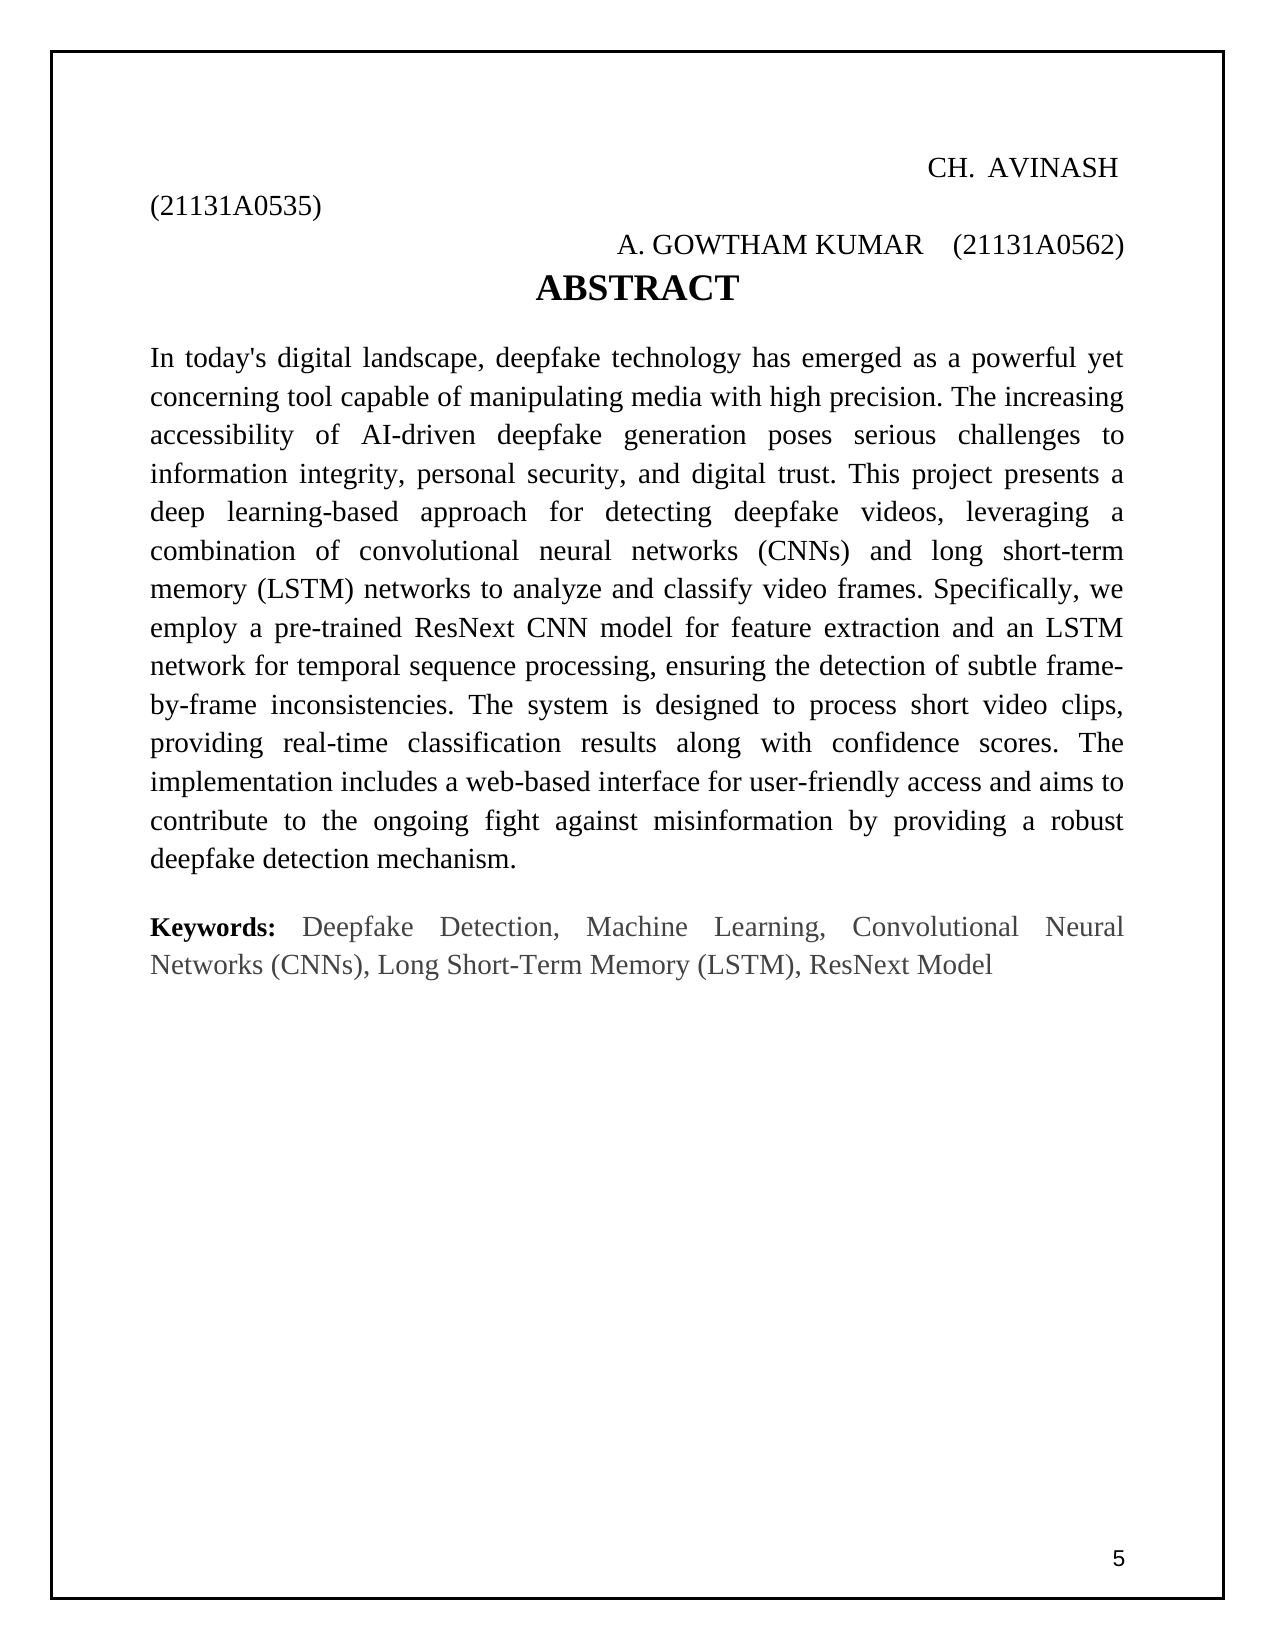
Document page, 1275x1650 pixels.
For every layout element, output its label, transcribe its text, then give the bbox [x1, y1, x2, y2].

text ABSTRACT [150, 266, 1125, 309]
subtitle Keywords: Deepfake Detection, Machine Learning, Convolutional Neural Networks (CNNs), Long Short-Term Memory (LSTM), ResNext Model [150, 909, 1125, 981]
text A. GOWTHAM KUMAR (21131A0562) [150, 227, 1125, 261]
text CH. AVINASH (21131A0535) [150, 150, 1125, 222]
text In today's digital landscape, deepfake technology has emerged as a powerful yet concerning tool capable of manipulating media with high precision. The increasing accessibility of AI-driven deepfake generation poses serious challenges to information integrity, personal security, and digital trust. This project presents a deep learning-based approach for detecting deepfake videos, leveraging a combination of convolutional neural networks (CNNs) and long short-term memory (LSTM) networks to analyze and classify video frames. Specifically, we employ a pre-trained ResNext CNN model for feature extraction and an LSTM network for temporal sequence processing, ensuring the detection of subtle frame-by-frame inconsistencies. The system is designed to process short video clips, providing real-time classification results along with confidence scores. The implementation includes a web-based interface for user-friendly access and aims to contribute to the ongoing fight against misinformation by providing a robust deepfake detection mechanism. [150, 340, 1125, 875]
